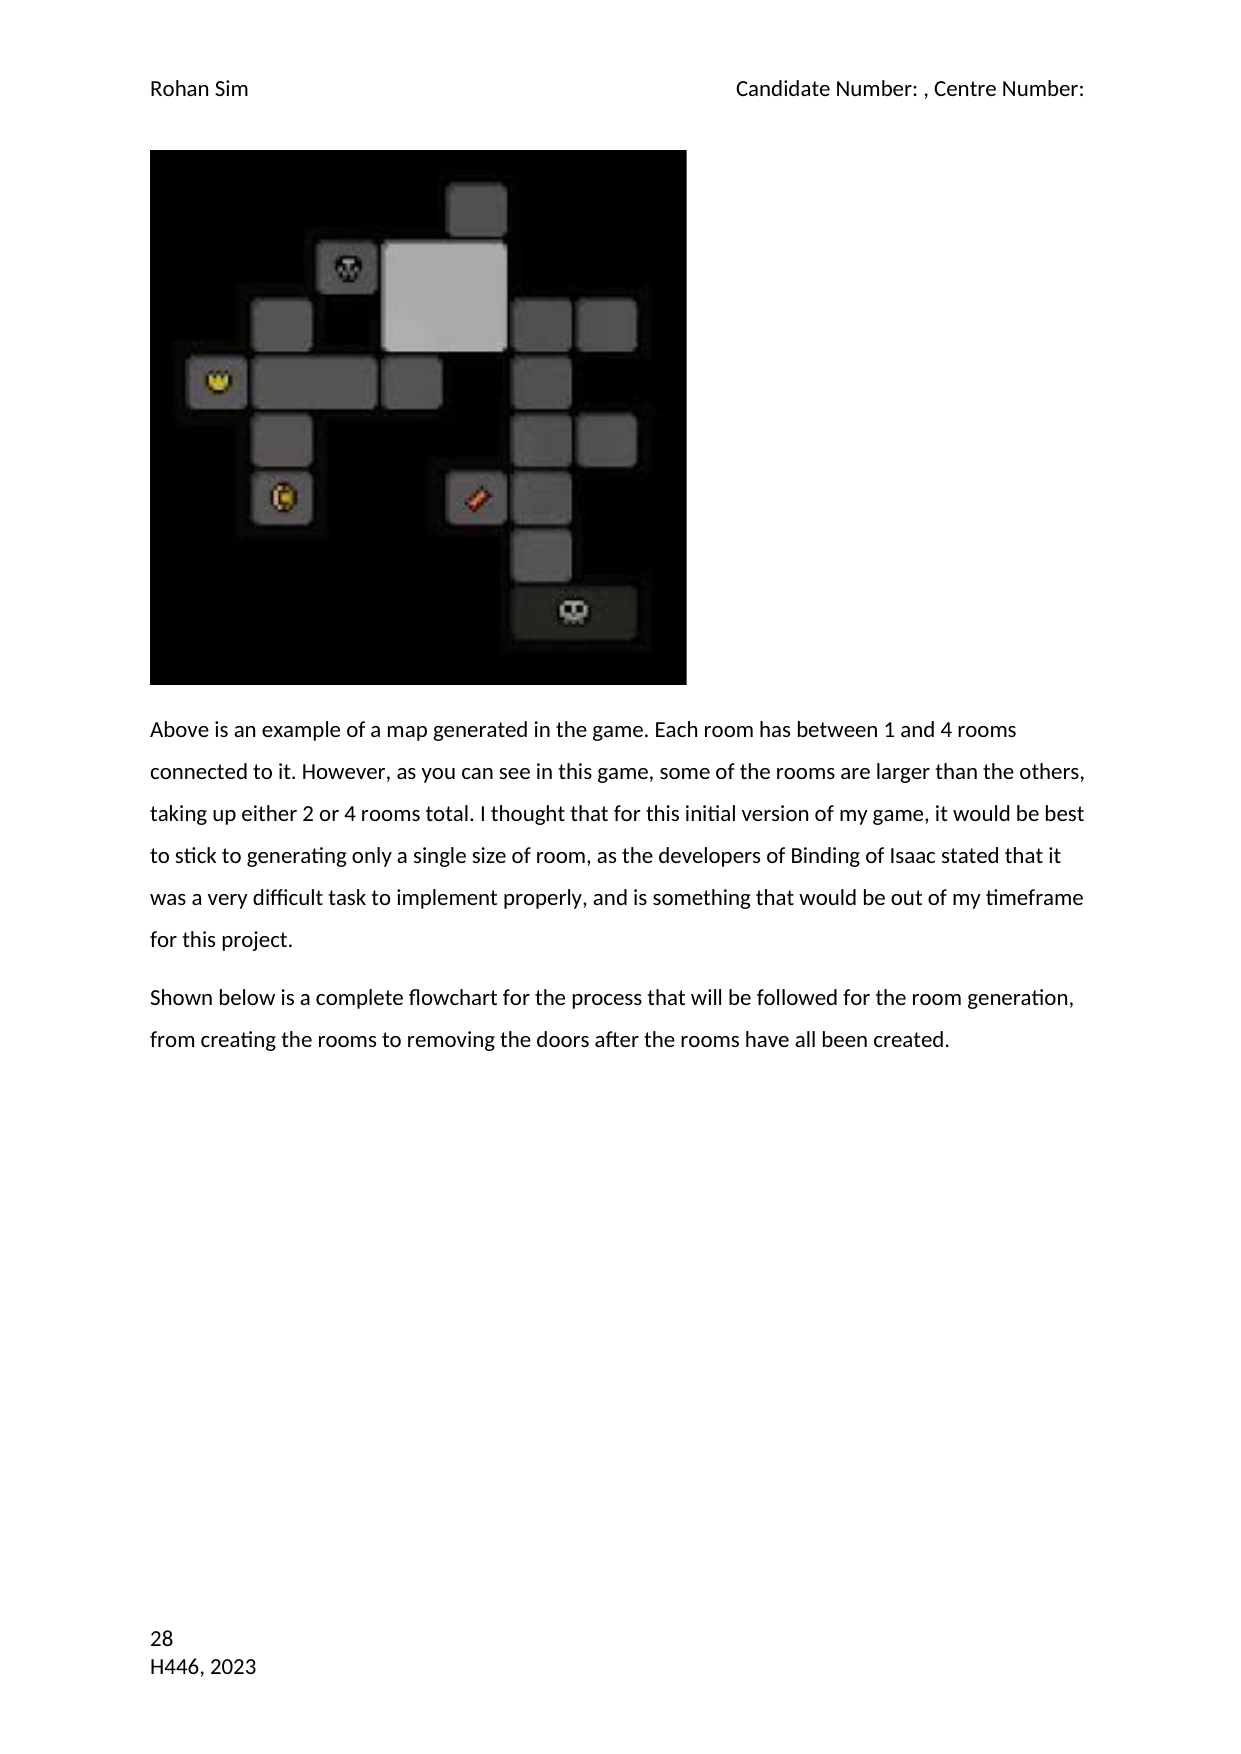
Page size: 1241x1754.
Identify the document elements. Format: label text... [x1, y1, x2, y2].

text Shown below is a complete flowchart for the process that will be followed for the room generation, from creating the rooms to removing the doors after the rooms have all been created. [150, 983, 1090, 1053]
text Above is an example of a map generated in the game. Each room has between 1 and 4 rooms connected to it. However, as you can see in this game, some of the rooms are larger than the others, taking up either 2 or 4 rooms total. I thought that for this initial version of my game, it would be best to stick to generating only a single size of room, as the developers of Binding of Isaac stated that it was a very difficult task to implement properly, and is something that would be out of my timeframe for this project. [150, 715, 1090, 953]
picture [150, 150, 687, 685]
